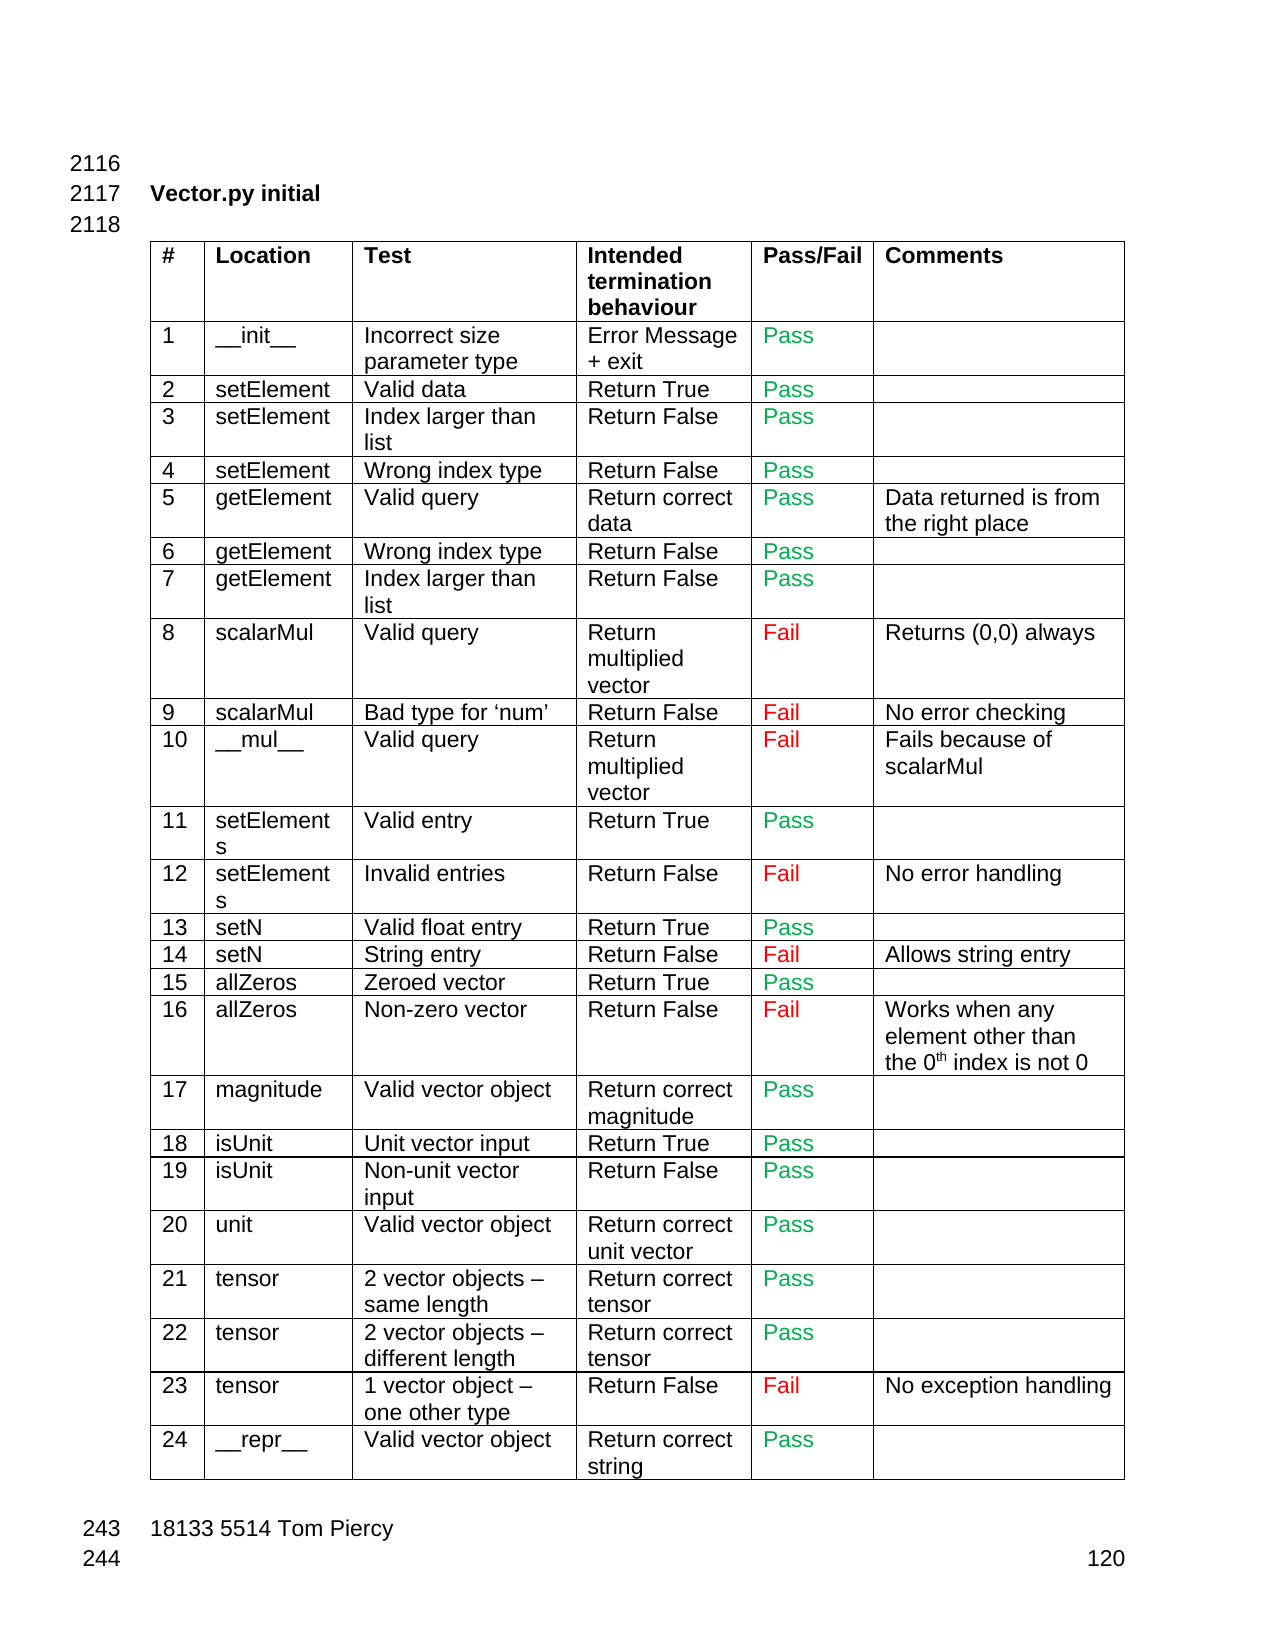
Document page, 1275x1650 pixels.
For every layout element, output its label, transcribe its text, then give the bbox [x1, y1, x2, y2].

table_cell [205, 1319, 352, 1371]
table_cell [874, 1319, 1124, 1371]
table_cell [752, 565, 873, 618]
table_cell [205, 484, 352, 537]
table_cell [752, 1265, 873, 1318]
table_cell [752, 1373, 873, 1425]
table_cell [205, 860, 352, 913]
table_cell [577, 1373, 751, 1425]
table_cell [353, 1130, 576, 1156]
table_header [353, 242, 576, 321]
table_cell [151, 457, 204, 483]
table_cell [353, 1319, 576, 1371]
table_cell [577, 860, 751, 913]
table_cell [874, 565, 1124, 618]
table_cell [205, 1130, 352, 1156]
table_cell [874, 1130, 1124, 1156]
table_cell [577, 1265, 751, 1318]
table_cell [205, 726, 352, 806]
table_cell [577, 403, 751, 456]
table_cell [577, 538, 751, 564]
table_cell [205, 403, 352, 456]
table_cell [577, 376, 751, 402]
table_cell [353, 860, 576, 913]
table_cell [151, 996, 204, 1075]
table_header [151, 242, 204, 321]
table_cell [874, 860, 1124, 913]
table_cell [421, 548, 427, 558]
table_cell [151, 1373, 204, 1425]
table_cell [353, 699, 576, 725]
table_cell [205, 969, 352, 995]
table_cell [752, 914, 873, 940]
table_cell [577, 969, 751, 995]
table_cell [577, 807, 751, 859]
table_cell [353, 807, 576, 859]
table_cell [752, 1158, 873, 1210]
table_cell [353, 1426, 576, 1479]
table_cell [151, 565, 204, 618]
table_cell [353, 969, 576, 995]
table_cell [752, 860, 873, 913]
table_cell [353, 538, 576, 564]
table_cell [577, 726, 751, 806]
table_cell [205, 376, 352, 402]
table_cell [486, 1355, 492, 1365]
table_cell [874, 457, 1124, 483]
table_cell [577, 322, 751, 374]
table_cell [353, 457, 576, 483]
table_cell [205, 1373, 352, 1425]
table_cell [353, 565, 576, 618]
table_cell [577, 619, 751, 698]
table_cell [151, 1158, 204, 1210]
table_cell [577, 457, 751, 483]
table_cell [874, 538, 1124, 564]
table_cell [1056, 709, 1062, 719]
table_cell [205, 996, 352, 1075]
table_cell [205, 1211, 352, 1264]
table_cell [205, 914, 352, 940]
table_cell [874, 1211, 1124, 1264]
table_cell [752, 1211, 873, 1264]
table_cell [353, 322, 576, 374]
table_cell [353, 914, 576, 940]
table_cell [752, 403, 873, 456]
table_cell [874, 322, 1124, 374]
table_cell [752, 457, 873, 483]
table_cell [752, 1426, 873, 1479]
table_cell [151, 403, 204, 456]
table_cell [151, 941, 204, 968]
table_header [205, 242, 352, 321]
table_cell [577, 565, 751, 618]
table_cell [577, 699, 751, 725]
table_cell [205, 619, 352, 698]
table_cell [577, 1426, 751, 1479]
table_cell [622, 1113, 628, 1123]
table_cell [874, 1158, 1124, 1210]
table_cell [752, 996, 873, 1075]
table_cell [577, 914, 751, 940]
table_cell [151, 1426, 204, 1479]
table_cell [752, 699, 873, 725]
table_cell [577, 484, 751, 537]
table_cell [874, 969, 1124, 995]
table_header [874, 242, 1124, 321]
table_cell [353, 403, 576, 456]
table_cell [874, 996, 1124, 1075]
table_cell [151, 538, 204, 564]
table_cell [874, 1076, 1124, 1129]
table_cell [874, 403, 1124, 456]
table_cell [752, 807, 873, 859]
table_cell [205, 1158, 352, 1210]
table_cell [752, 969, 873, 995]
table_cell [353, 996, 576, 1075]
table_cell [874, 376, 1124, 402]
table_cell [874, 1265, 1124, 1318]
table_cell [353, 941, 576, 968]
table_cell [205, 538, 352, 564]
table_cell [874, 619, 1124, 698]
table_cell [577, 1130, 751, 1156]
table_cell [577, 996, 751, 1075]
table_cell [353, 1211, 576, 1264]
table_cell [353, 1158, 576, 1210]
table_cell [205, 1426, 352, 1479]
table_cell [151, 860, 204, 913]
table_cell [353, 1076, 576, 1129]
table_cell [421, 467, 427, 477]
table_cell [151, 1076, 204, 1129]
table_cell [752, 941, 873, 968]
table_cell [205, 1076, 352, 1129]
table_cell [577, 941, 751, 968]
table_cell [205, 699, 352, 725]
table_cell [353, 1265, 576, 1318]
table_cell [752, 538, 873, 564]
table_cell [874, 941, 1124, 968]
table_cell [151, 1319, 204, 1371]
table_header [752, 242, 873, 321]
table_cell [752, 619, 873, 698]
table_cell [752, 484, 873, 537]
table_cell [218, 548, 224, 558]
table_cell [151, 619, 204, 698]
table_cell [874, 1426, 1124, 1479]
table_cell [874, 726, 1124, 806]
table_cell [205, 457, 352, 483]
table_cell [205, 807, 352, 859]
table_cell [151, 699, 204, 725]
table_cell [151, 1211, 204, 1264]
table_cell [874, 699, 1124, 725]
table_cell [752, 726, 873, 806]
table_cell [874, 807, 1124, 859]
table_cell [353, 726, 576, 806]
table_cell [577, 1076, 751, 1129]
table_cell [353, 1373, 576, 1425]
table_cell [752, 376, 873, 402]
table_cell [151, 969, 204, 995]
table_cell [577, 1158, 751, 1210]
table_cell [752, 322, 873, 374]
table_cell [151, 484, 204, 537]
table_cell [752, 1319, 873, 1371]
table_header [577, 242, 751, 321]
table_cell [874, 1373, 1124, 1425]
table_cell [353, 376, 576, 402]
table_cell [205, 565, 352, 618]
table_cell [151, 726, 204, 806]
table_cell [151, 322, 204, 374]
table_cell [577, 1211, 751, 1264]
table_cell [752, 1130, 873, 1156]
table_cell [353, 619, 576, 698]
text Vector.py initial [150, 180, 1125, 207]
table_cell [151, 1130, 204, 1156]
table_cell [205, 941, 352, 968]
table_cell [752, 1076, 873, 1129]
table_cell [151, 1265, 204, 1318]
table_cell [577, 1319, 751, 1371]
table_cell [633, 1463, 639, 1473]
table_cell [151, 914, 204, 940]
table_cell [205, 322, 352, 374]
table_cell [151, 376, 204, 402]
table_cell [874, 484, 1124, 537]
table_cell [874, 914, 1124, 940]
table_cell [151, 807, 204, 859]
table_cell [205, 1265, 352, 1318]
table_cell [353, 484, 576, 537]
